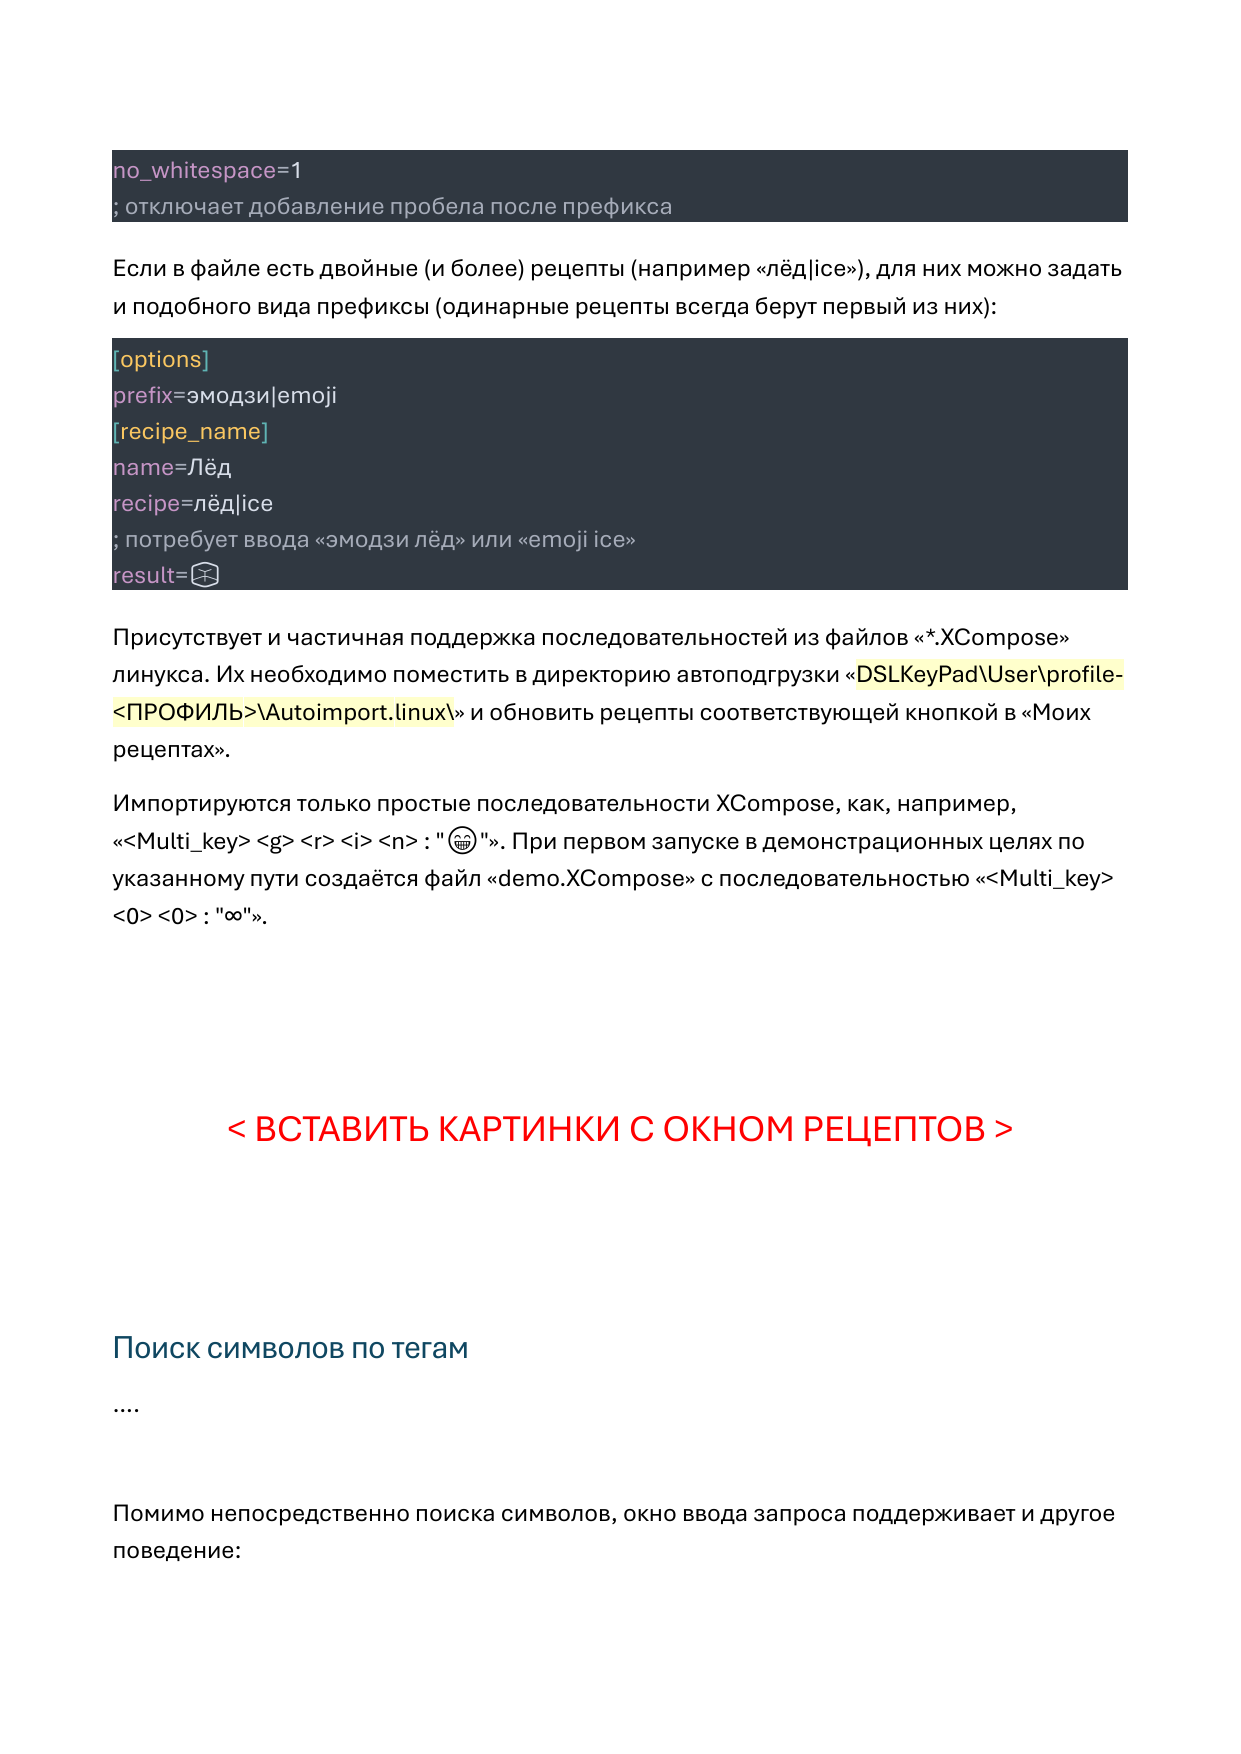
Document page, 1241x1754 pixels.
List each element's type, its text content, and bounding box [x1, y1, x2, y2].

text Присутствует и частичная поддержка последовательностей из файлов «*.XCompose» линукса. Их необходимо поместить в директорию автоподгрузки «DSLKeyPad\User\profile-<ПРОФИЛЬ>\Autoimport.linux\» и обновить рецепты соответствующей кнопкой в «Моих рецептах». [112, 615, 1128, 765]
text ; потребует ввода «эмодзи лёд» или «emoji ice» [112, 518, 1128, 554]
text Помимо непосредственно поиска символов, окно ввода запроса поддерживает и другое поведение: [112, 1491, 1128, 1566]
text name=Лёд [112, 446, 1128, 482]
text recipe=лёд|ice [112, 482, 1128, 518]
text prefix=эмодзи|emoji [112, 374, 1128, 410]
text [options] [112, 338, 1128, 374]
text …. [112, 1383, 1128, 1420]
text < ВСТАВИТЬ КАРТИНКИ С ОКНОМ РЕЦЕПТОВ > [112, 1111, 1128, 1148]
text [recipe_name] [112, 410, 1128, 446]
text no_whitespace=1 [112, 150, 1128, 186]
subtitle Поиск символов по тегам [112, 1328, 1128, 1368]
text result=🧊 [112, 554, 1128, 590]
text Если в файле есть двойные (и более) рецепты (например «лёд|ice»), для них можно задать и подобного вида префиксы (одинарные рецепты всегда берут первый из них): [112, 247, 1128, 322]
text ; отключает добавление пробела после префикса [112, 186, 1128, 222]
text Импортируются только простые последовательности XCompose, как, например, «<Multi_key> <g> <r> <i> <n> : "😁"». При первом запуске в демонстрационных целях по указанному пути создаётся файл «demo.XCompose» с последовательностью «<Multi_key> <0> <0> : "∞"». [112, 782, 1128, 932]
